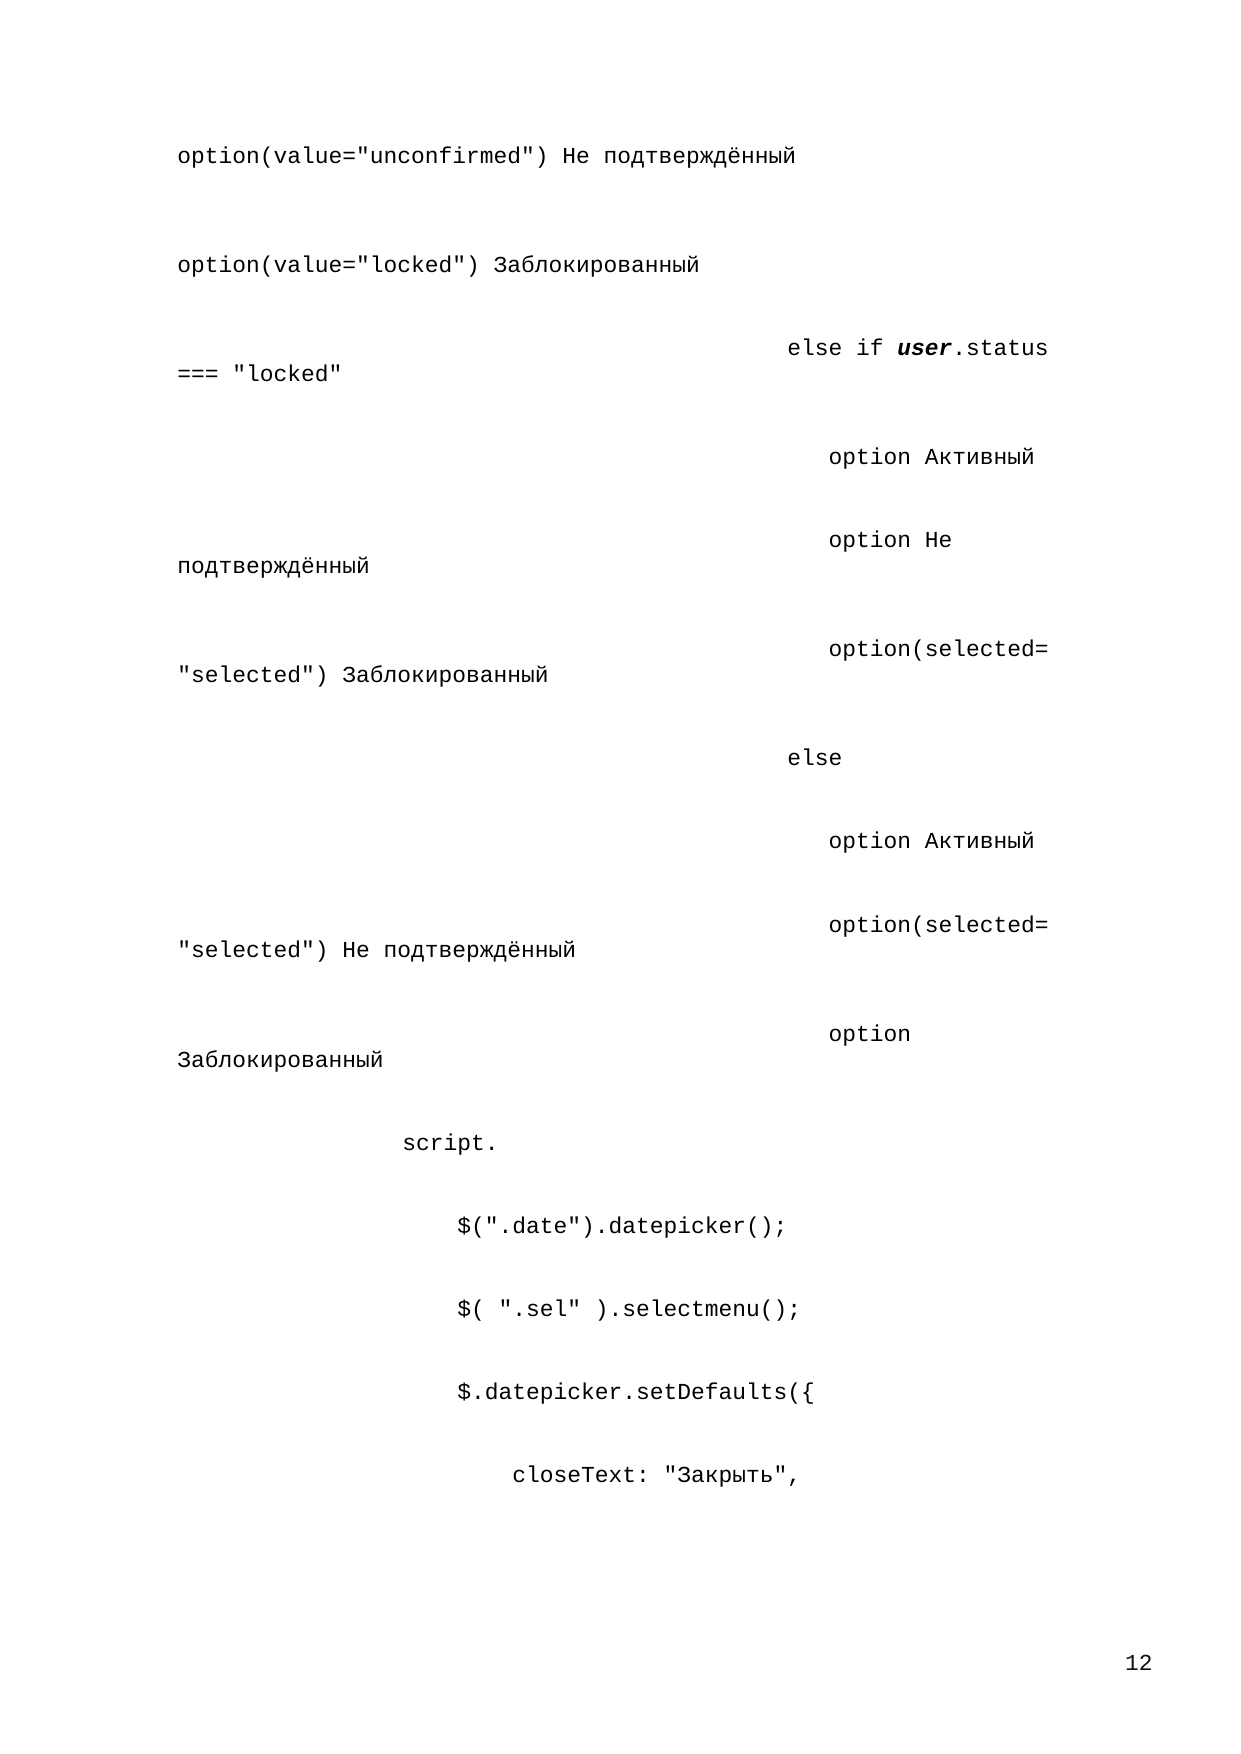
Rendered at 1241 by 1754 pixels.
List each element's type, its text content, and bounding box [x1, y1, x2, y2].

text option(selected= "selected") Не подтверждённый [177, 913, 1100, 965]
text $(".date").datepicker(); [177, 1214, 1100, 1240]
text else if user.status === "locked" [177, 336, 1100, 388]
text option Активный [177, 830, 1100, 856]
text option Заблокированный [177, 1022, 1100, 1074]
text else [177, 747, 1100, 773]
text option Активный [177, 445, 1100, 471]
text $.datepicker.setDefaults({ [177, 1380, 1100, 1406]
text closeText: "Закрыть", [177, 1463, 1100, 1489]
text option(value="locked") Заблокированный [177, 227, 1100, 279]
text option Не подтверждённый [177, 528, 1100, 580]
text $( ".sel" ).selectmenu(); [177, 1297, 1100, 1323]
text script. [177, 1131, 1100, 1157]
text option(selected= "selected") Заблокированный [177, 638, 1100, 689]
text option(value="unconfirmed") Не подтверждённый [177, 118, 1100, 170]
